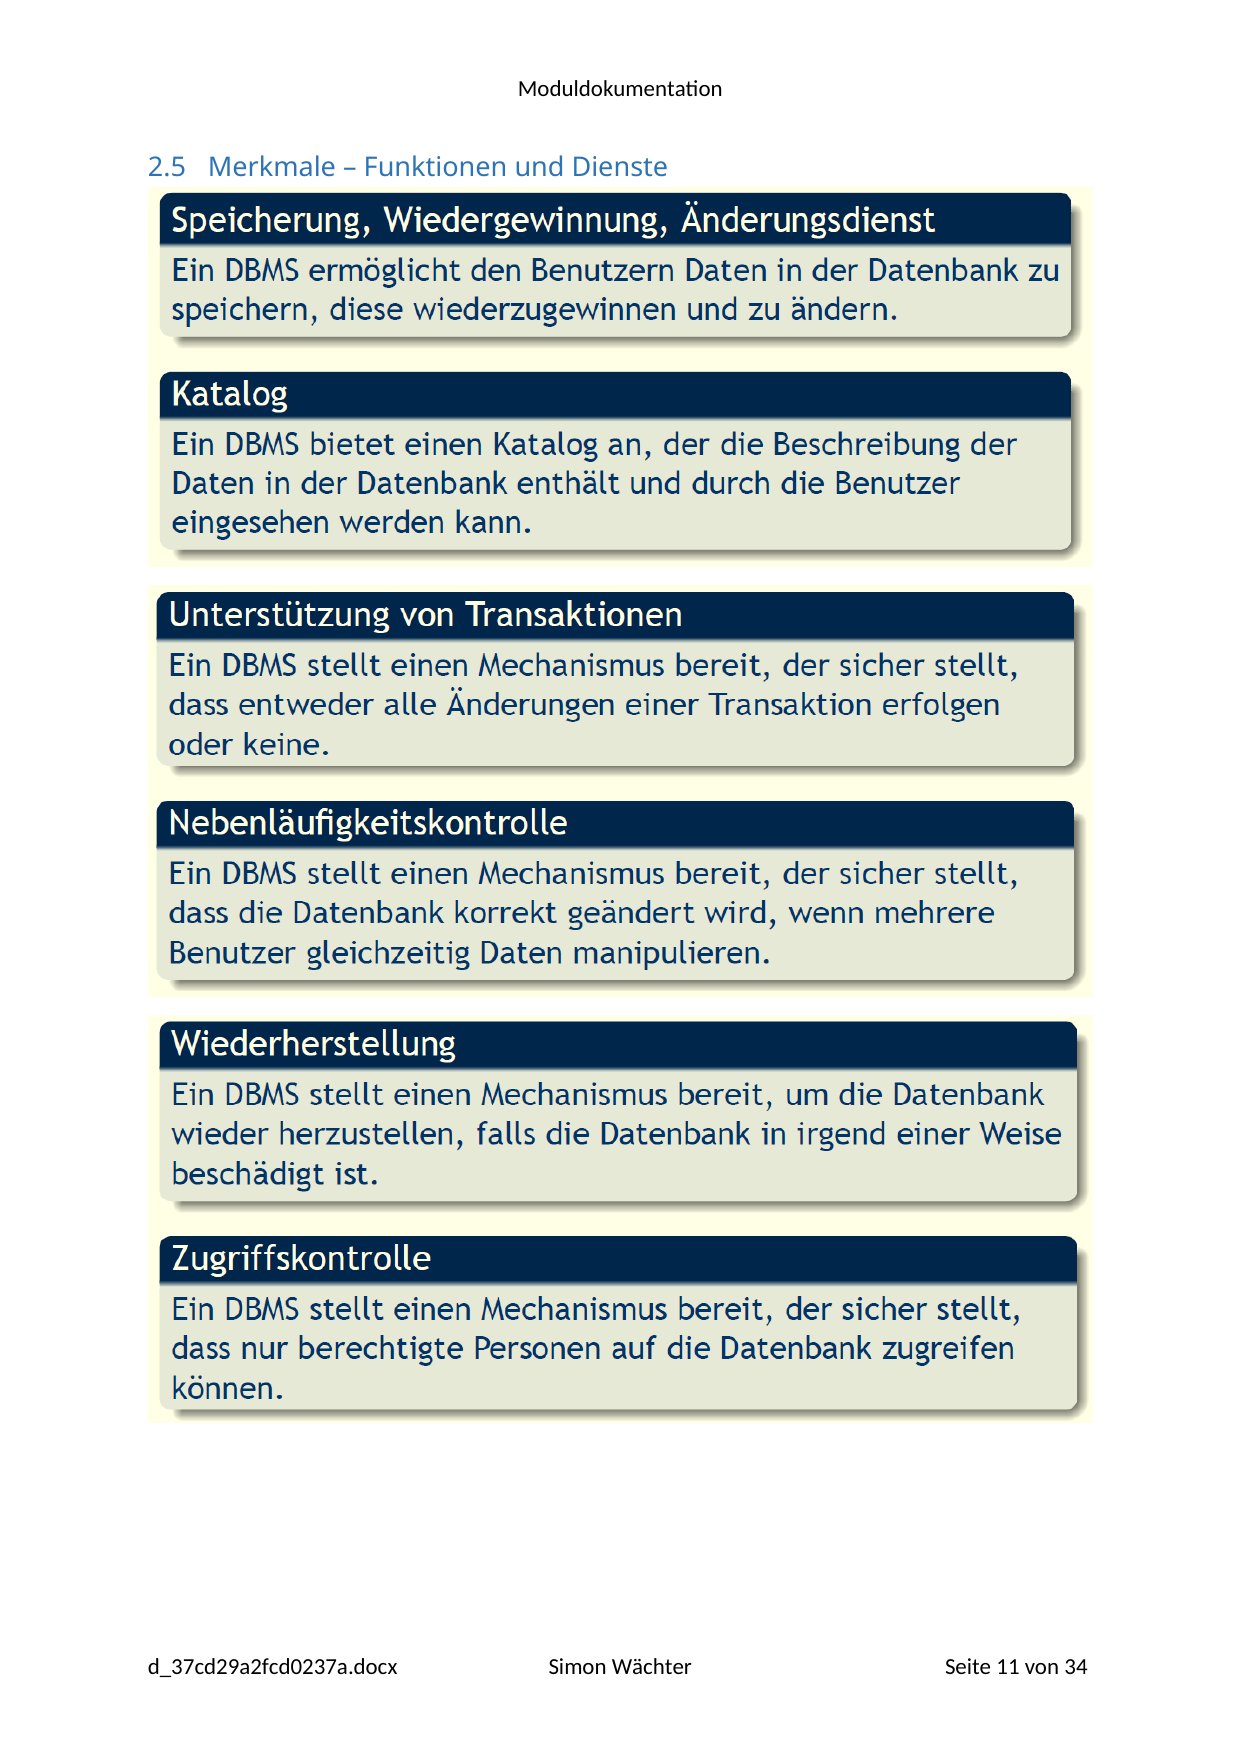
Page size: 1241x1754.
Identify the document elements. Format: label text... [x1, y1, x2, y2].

picture [147, 585, 1093, 997]
picture [147, 1015, 1093, 1423]
subtitle Merkmale – Funktionen und Dienste [148, 148, 1093, 184]
picture [147, 187, 1093, 567]
